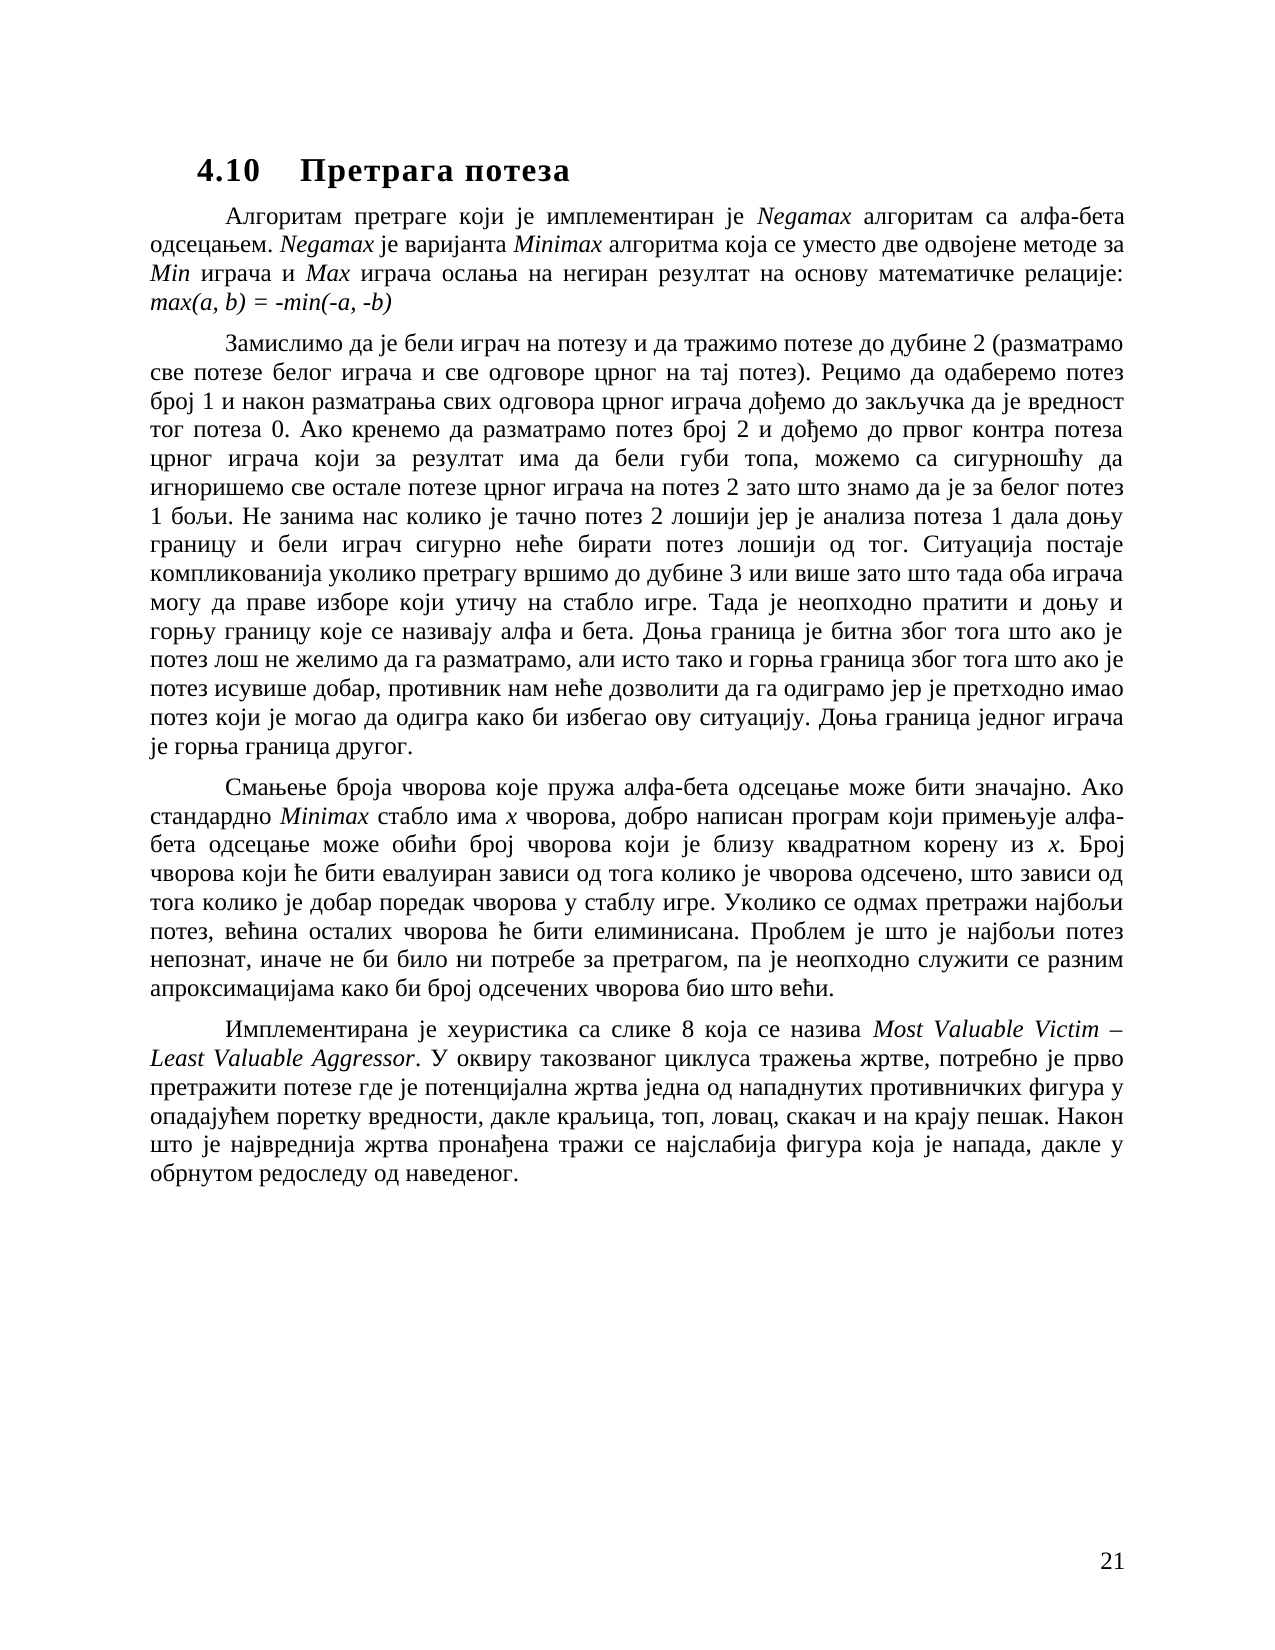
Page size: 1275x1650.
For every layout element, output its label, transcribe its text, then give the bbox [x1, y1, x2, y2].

text Замислимо да је бели играч на потезу и да тражимо потезе до дубине 2 (разматрамо све потезе белог играча и све одговоре црног на тај потез). Рецимо да одаберемо потез број 1 и након разматрања свих одговора црног играча дођемо до закључка да је вредност тог потеза 0. Ако кренемо да разматрамо потез број 2 и дођемо до првог контра потеза црног играча који за резултат има да бели губи топа, можемо са сигурношћу да игноришемо све остале потезе црног играча на потез 2 зато што знамо да је за белог потез 1 бољи. Не занима нас колико је тачно потез 2 лошији јер је анализа потеза 1 дала доњу границу и бели играч сигурно неће бирати потез лошији од тог. Ситуација постаје компликованија уколико претрагу вршимо до дубине 3 или више зато што тада оба играча могу да праве изборе који утичу на стабло игре. Тада је неопходно пратити и доњу и горњу границу које се називају алфа и бета. Доња граница је битна због тога што ако је потез лош не желимо да га разматрамо, али исто тако и горња граница због тога што ако је потез исувише добар, противник нам неће дозволити да га одиграмо јер је претходно имао потез који је могао да одигра како би избегао ову ситуацију. Доња граница једног играча је горња граница другог. [150, 328, 1125, 759]
text Смањење броја чворова које пружа алфа-бета одсецање може бити значајно. Ако стандардно Minimax стабло има x чворова, добро написан програм који примењује алфа-бета одсецање може обићи број чворова који је близу квадратном корену из x. Број чворова који ће бити евалуиран зависи од тога колико је чворова одсечено, што зависи од тога колико је добар поредак чворова у стаблу игре. Уколико се одмах претражи најбољи потез, већина осталих чворова ће бити елиминисана. Проблем је што је најбољи потез непознат, иначе не би било ни потребе за претрагом, па је неопходно служити се разним апроксимацијама како би број одсечених чворова био што већи. [150, 772, 1125, 1002]
text Имплементирана је хеуристика са слике 8 која се назива Most Valuable Victim – Least Valuable Aggressor. У оквиру такозваног циклуса тражења жртве, потребно је прво претражити потезе где је потенцијална жртва једна од нападнутих противничких фигура у опадајућем поретку вредности, дакле краљица, топ, ловац, скакач и на крају пешак. Након што је највреднија жртва пронађена тражи се најслабија фигура која је напада, дакле у обрнутом редоследу од наведеног. [150, 1014, 1125, 1187]
text Алгоритам претраге који је имплементиран је Negamax алгоритам са алфа-бета одсецањем. Negamax је варијанта Minimax алгоритма која се уместо две одвојене методе за Min играча и Max играча ослања на негиран резултат на основу математичке релације: max(a, b) = -min(-a, -b) [150, 201, 1125, 316]
subtitle Претрага потеза [197, 150, 1125, 188]
